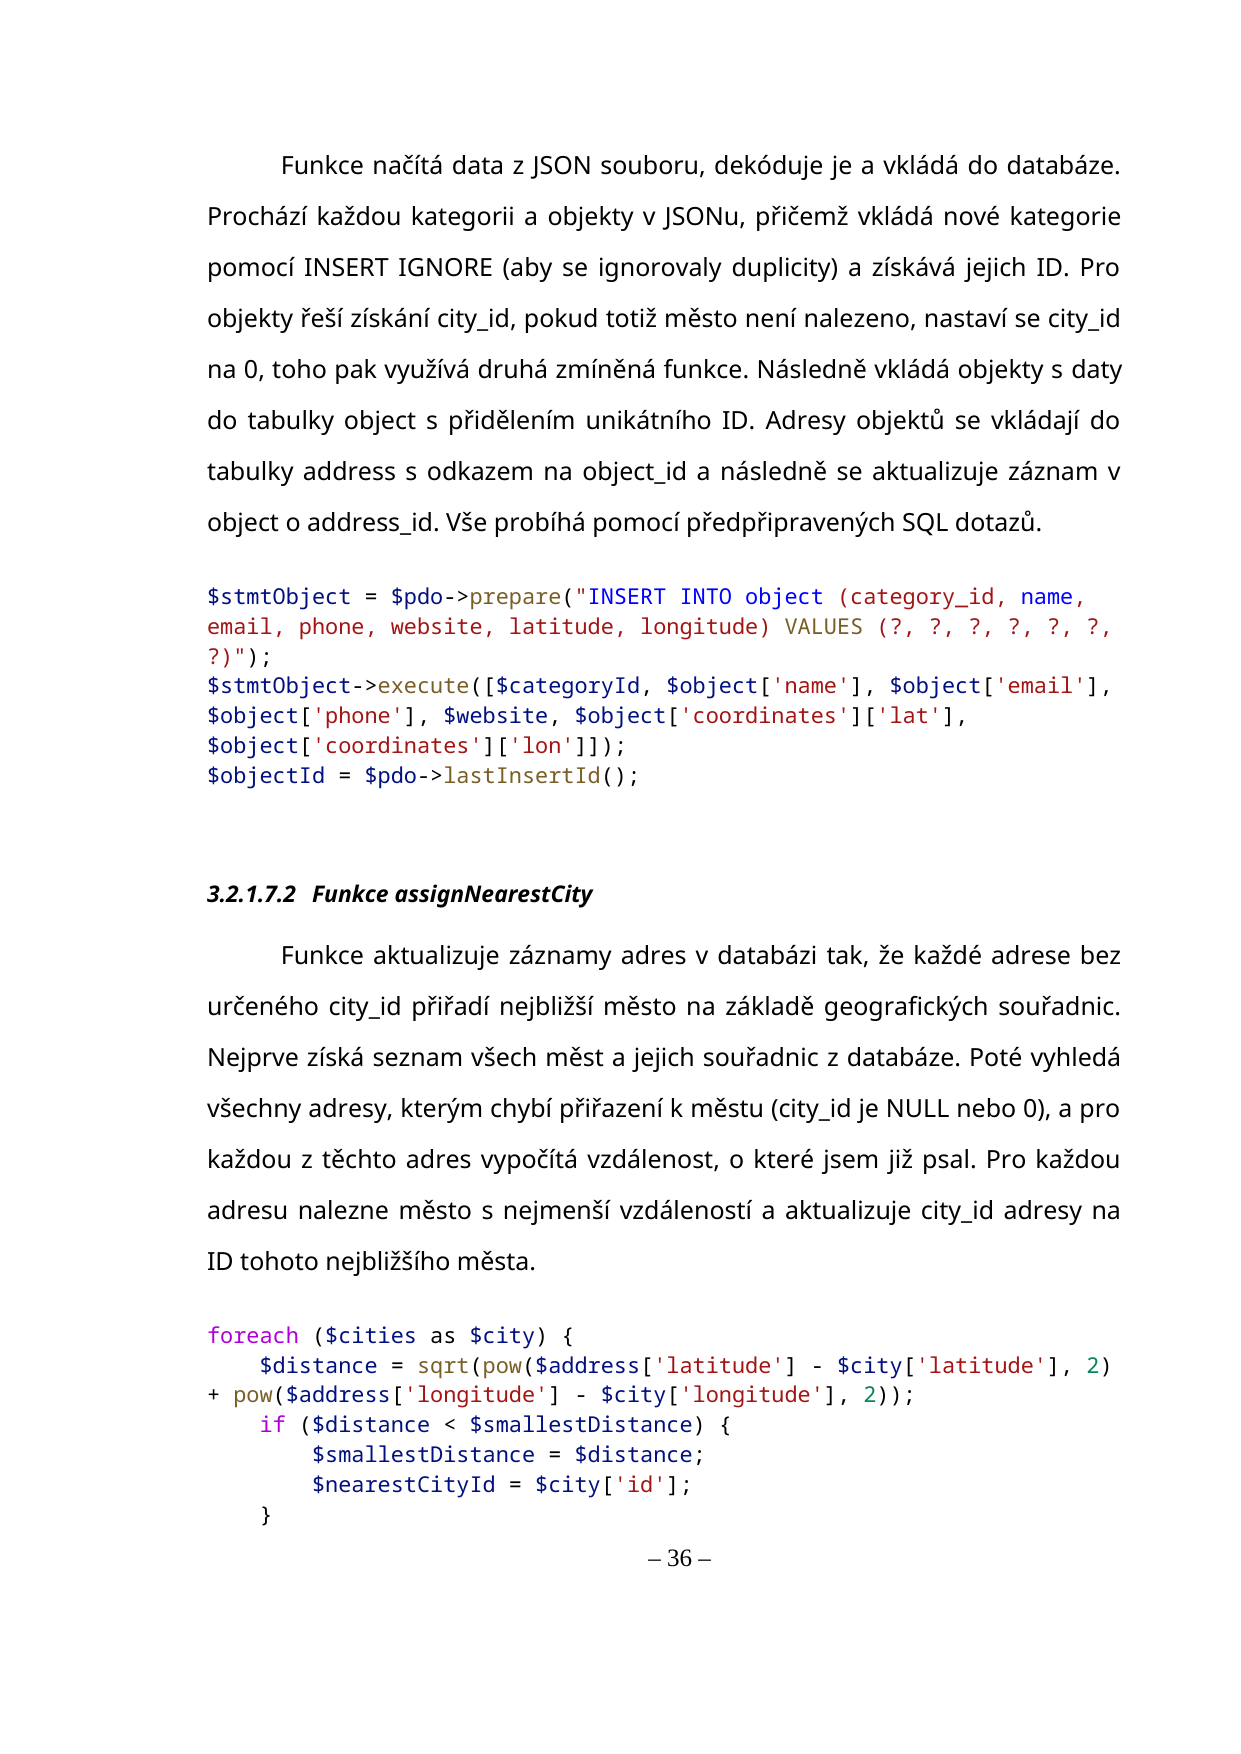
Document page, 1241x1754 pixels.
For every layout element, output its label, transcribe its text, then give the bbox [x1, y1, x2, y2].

subtitle Funkce assignNearestCity [207, 878, 1122, 909]
text if ($distance < $smallestDistance) { [207, 1409, 1122, 1439]
text foreach ($cities as $city) { [207, 1320, 1122, 1349]
text $nearestCityId = $city['id']; [207, 1469, 1122, 1498]
text $stmtObject->execute([$categoryId, $object['name'], $object['email'], $object['phone'], $website, $object['coordinates']['lat'], $object['coordinates']['lon']]); [207, 670, 1122, 760]
text $smallestDistance = $distance; [207, 1439, 1122, 1469]
text Funkce načítá data z JSON souboru, dekóduje je a vkládá do databáze. Prochází každou kategorii a objekty v JSONu, přičemž vkládá nové kategorie pomocí INSERT IGNORE (aby se ignorovaly duplicity) a získává jejich ID. Pro objekty řeší získání city_id, pokud totiž město není nalezeno, nastaví se city_id na 0, toho pak využívá druhá zmíněná funkce. Následně vkládá objekty s daty do tabulky object s přidělením unikátního ID. Adresy objektů se vkládají do tabulky address s odkazem na object_id a následně se aktualizuje záznam v object o address_id. Vše probíhá pomocí předpřipravených SQL dotazů. [207, 148, 1122, 539]
text $objectId = $pdo->lastInsertId(); [207, 760, 1122, 789]
text Funkce aktualizuje záznamy adres v databázi tak, že každé adrese bez určeného city_id přiřadí nejbližší město na základě geografických souřadnic. Nejprve získá seznam všech měst a jejich souřadnic z databáze. Poté vyhledá všechny adresy, kterým chybí přiřazení k městu (city_id je NULL nebo 0), a pro každou z těchto adres vypočítá vzdálenost, o které jsem již psal. Pro každou adresu nalezne město s nejmenší vzdáleností a aktualizuje city_id adresy na ID tohoto nejbližšího města. [207, 937, 1122, 1278]
text $stmtObject = $pdo->prepare("INSERT INTO object (category_id, name, email, phone, website, latitude, longitude) VALUES (?, ?, ?, ?, ?, ?, ?)"); [207, 581, 1122, 670]
text $distance = sqrt(pow($address['latitude'] - $city['latitude'], 2) + pow($address['longitude'] - $city['longitude'], 2)); [207, 1349, 1122, 1409]
text } [207, 1498, 1122, 1528]
